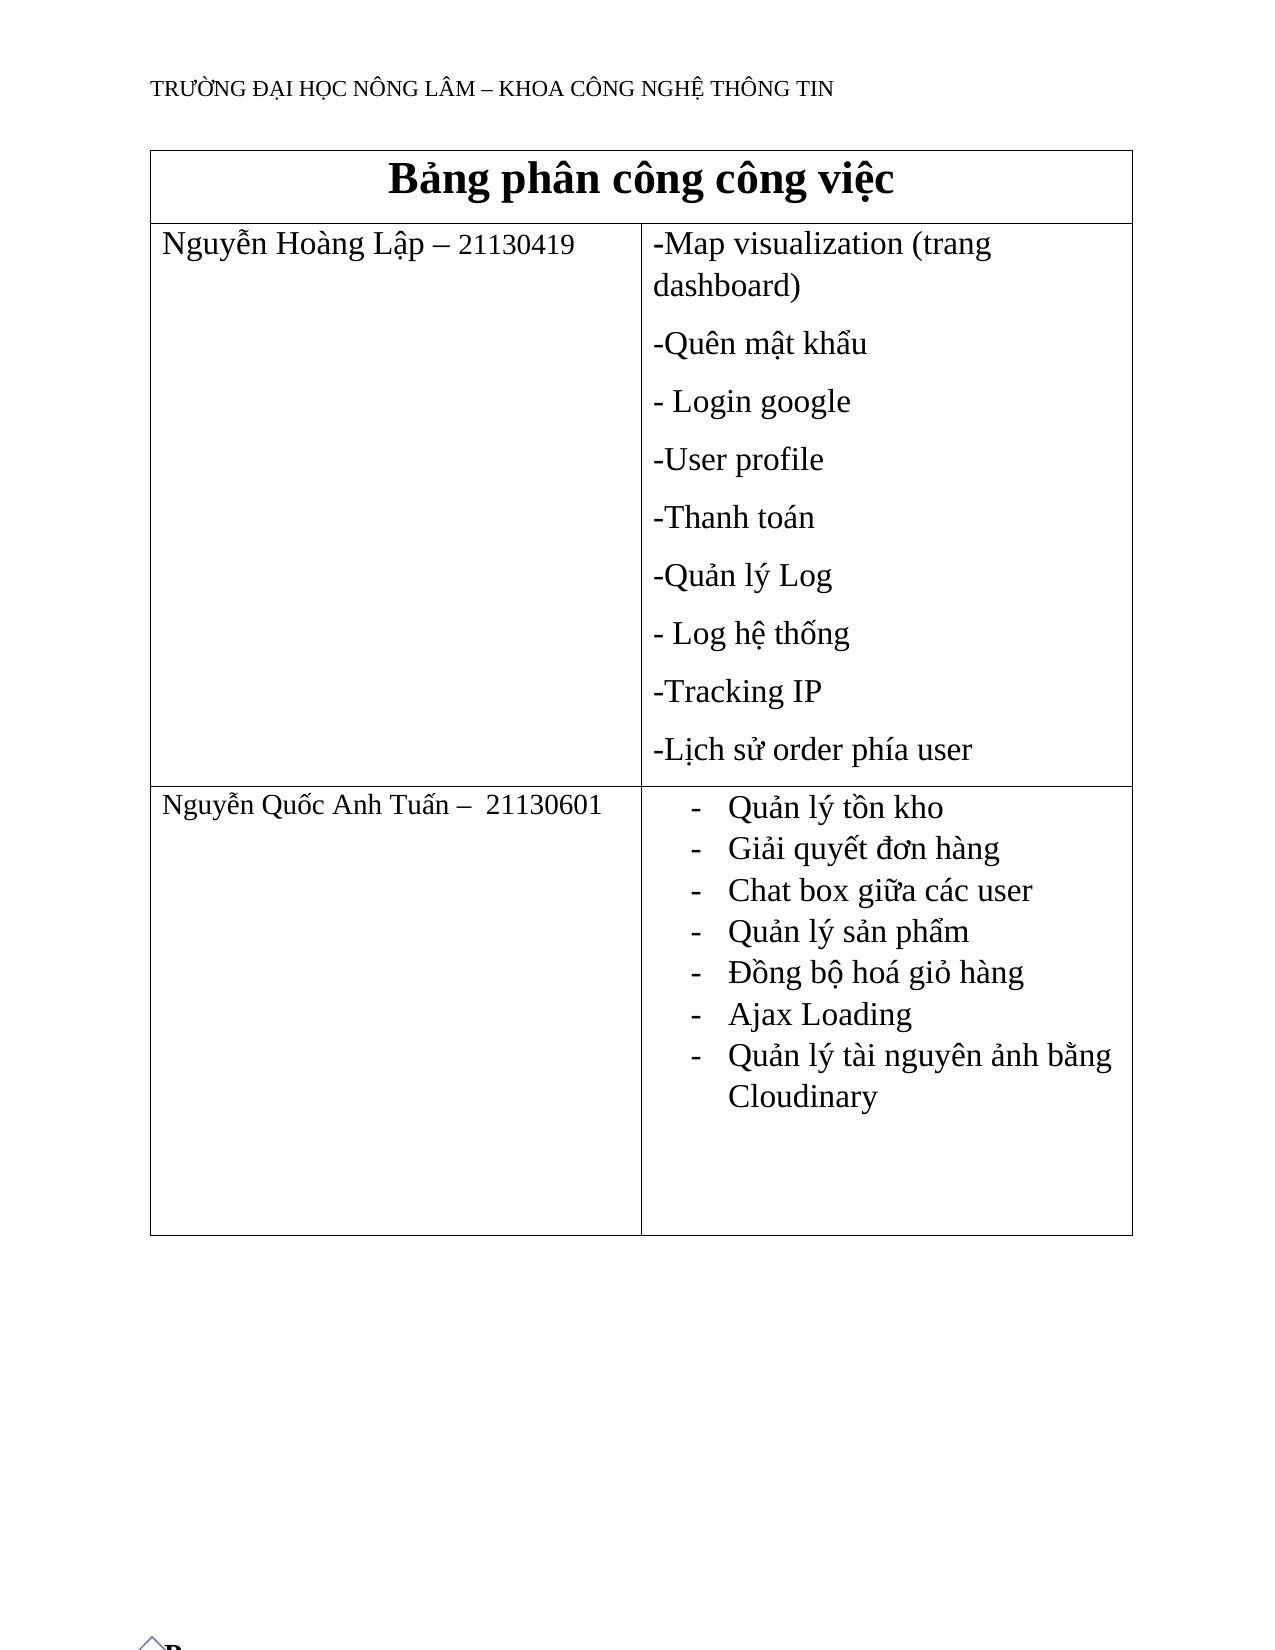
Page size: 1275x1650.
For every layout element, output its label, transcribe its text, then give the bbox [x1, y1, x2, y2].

table_cell -Map visualization (trang dashboard) -Quên mật khẩu - Login google -User profile -Thanh toán -Quản lý Log - Log hệ thống -Tracking IP -Lịch sử order phía user [642, 224, 1132, 786]
table_header Bảng phân công công việc [151, 151, 1132, 222]
table_cell Quản lý tồn kho Giải quyết đơn hàng Chat box giữa các user Quản lý sản phẩm Đồng bộ hoá giỏ hàng Ajax Loading Quản lý tài nguyên ảnh bằng Cloudinary [642, 787, 1132, 1235]
table_cell Nguyễn Quốc Anh Tuấn – 21130601 [151, 787, 641, 1235]
table_cell Nguyễn Hoàng Lập – 21130419 [151, 224, 641, 786]
